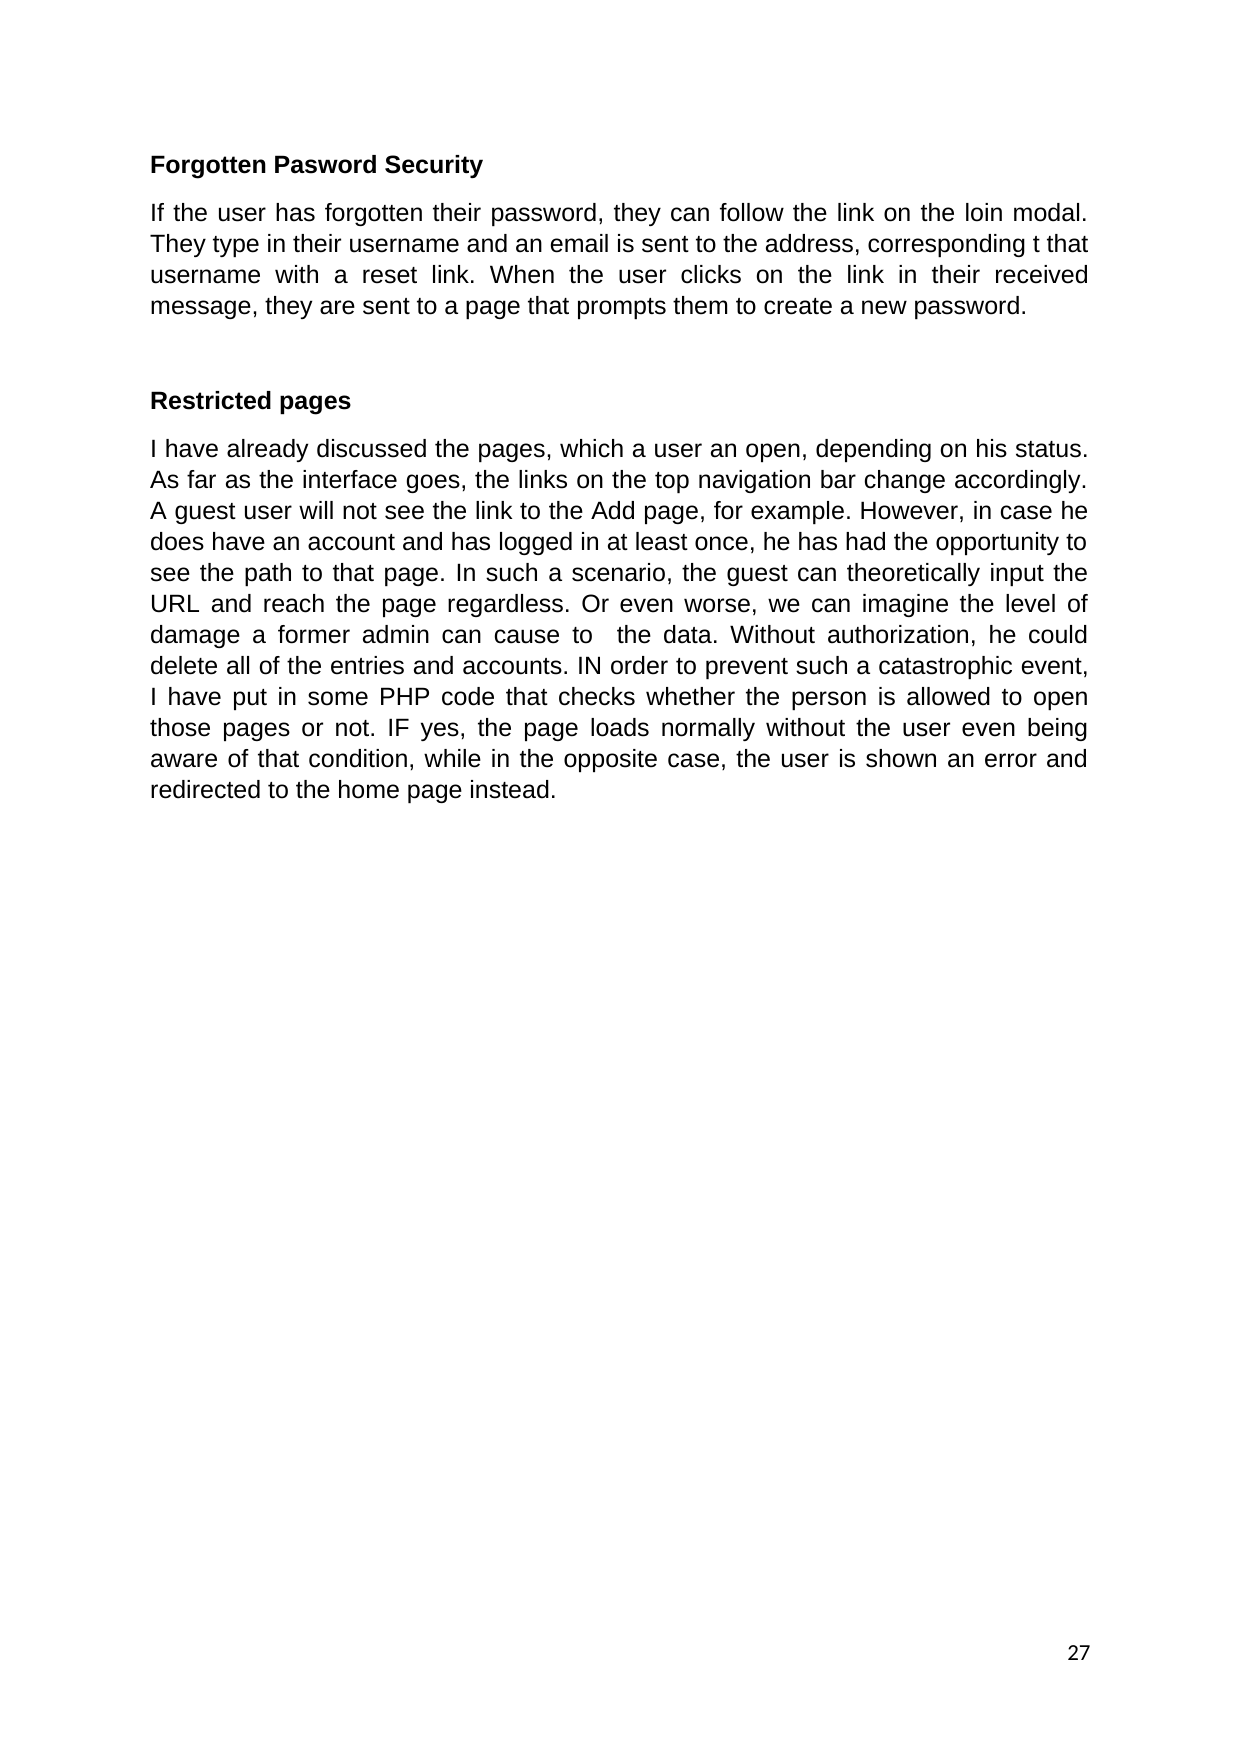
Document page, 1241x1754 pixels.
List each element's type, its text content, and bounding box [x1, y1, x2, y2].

text I have already discussed the pages, which a user an open, depending on his status. As far as the interface goes, the links on the top navigation bar change accordingly. A guest user will not see the link to the Add page, for example. However, in case he does have an account and has logged in at least once, he has had the opportunity to see the path to that page. In such a scenario, the guest can theoretically input the URL and reach the page regardless. Or even worse, we can imagine the level of damage a former admin can cause to the data. Without authorization, he could delete all of the entries and accounts. IN order to prevent such a catastrophic event, I have put in some PHP code that checks whether the person is allowed to open those pages or not. IF yes, the page loads normally without the user even being aware of that condition, while in the opposite case, the user is shown an error and redirected to the home page instead. [150, 434, 1090, 804]
text Restricted pages [150, 386, 1090, 415]
text If the user has forgotten their password, they can follow the link on the loin modal. They type in their username and an email is sent to the address, corresponding t that username with a reset link. When the user clicks on the link in their received message, they are sent to a page that prompts them to create a new password. [150, 198, 1090, 319]
text Forgotten Pasword Security [150, 150, 1090, 179]
